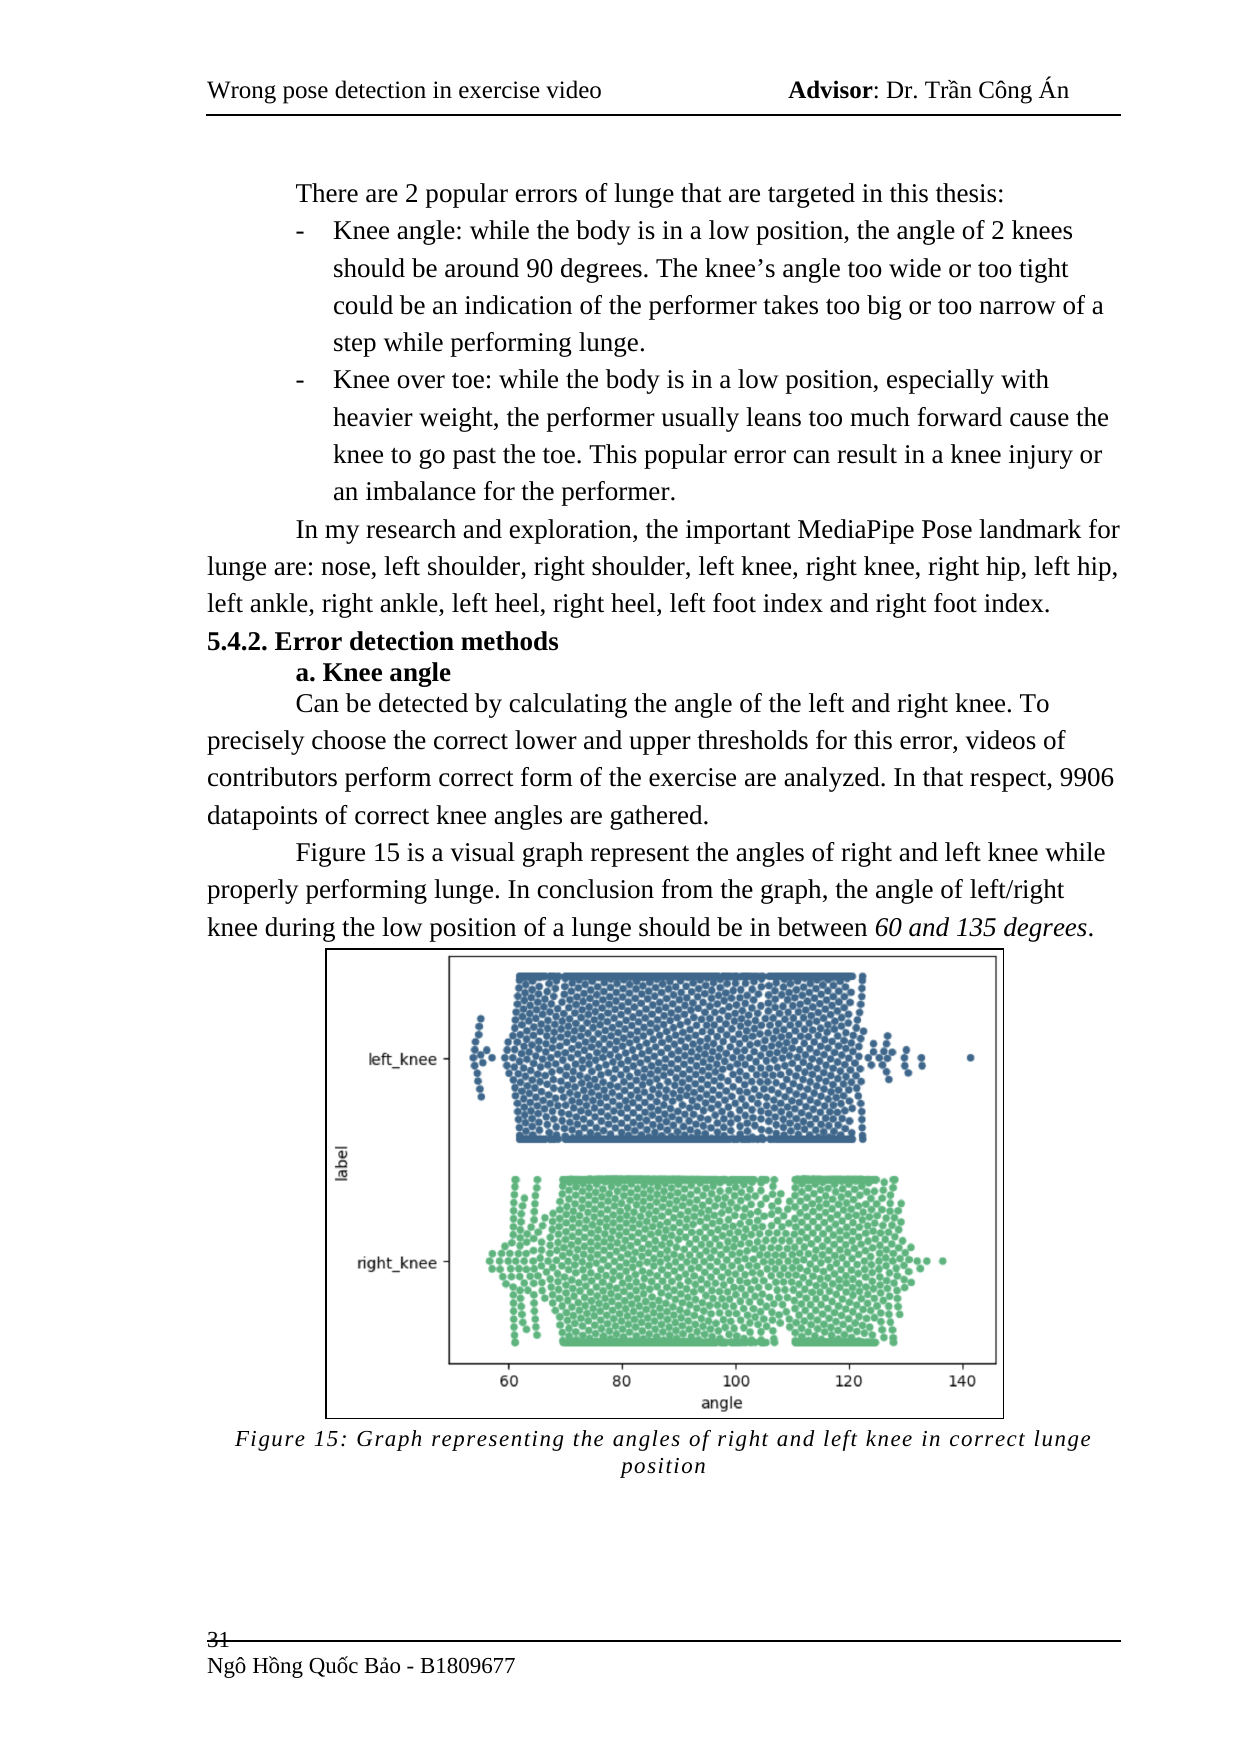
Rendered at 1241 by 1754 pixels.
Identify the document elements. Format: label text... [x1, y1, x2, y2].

text Can be detected by calculating the angle of the left and right knee. To precisely choose the correct lower and upper thresholds for this error, videos of contributors perform correct form of the exercise are analyzed. In that respect, 9906 datapoints of correct knee angles are gathered. [207, 687, 1122, 830]
text There are 2 popular errors of lunge that are targeted in this thesis: [207, 177, 1122, 208]
text a. Knee angle [207, 656, 1122, 687]
text 5.4.2. Error detection methods [207, 625, 1122, 656]
text Figure 15 is a visual graph represent the angles of right and left knee while properly performing lunge. In conclusion from the graph, the angle of left/right knee during the low position of a lunge should be in between 60 and 135 degrees. [207, 836, 1122, 942]
text Figure 15: Graph representing the angles of right and left knee in correct lunge position [207, 1425, 1122, 1478]
picture [327, 950, 1003, 1418]
list Knee over toe: while the body is in a low position, especially with heavier weight, the performer usually leans too much forward cause the knee to go past the toe. This popular error can result in a knee injury or an imbalance for the performer. [295, 364, 1122, 507]
text In my research and exploration, the important MediaPipe Pose landmark for lunge are: nose, left shoulder, right shoulder, left knee, right knee, right hip, left hip, left ankle, right ankle, left heel, right heel, left foot index and right foot index. [207, 513, 1122, 618]
list Knee angle: while the body is in a low position, the angle of 2 knees should be around 90 degrees. The knee’s angle too wide or too tight could be an indication of the performer takes too big or too narrow of a step while performing lunge. [295, 214, 1122, 357]
